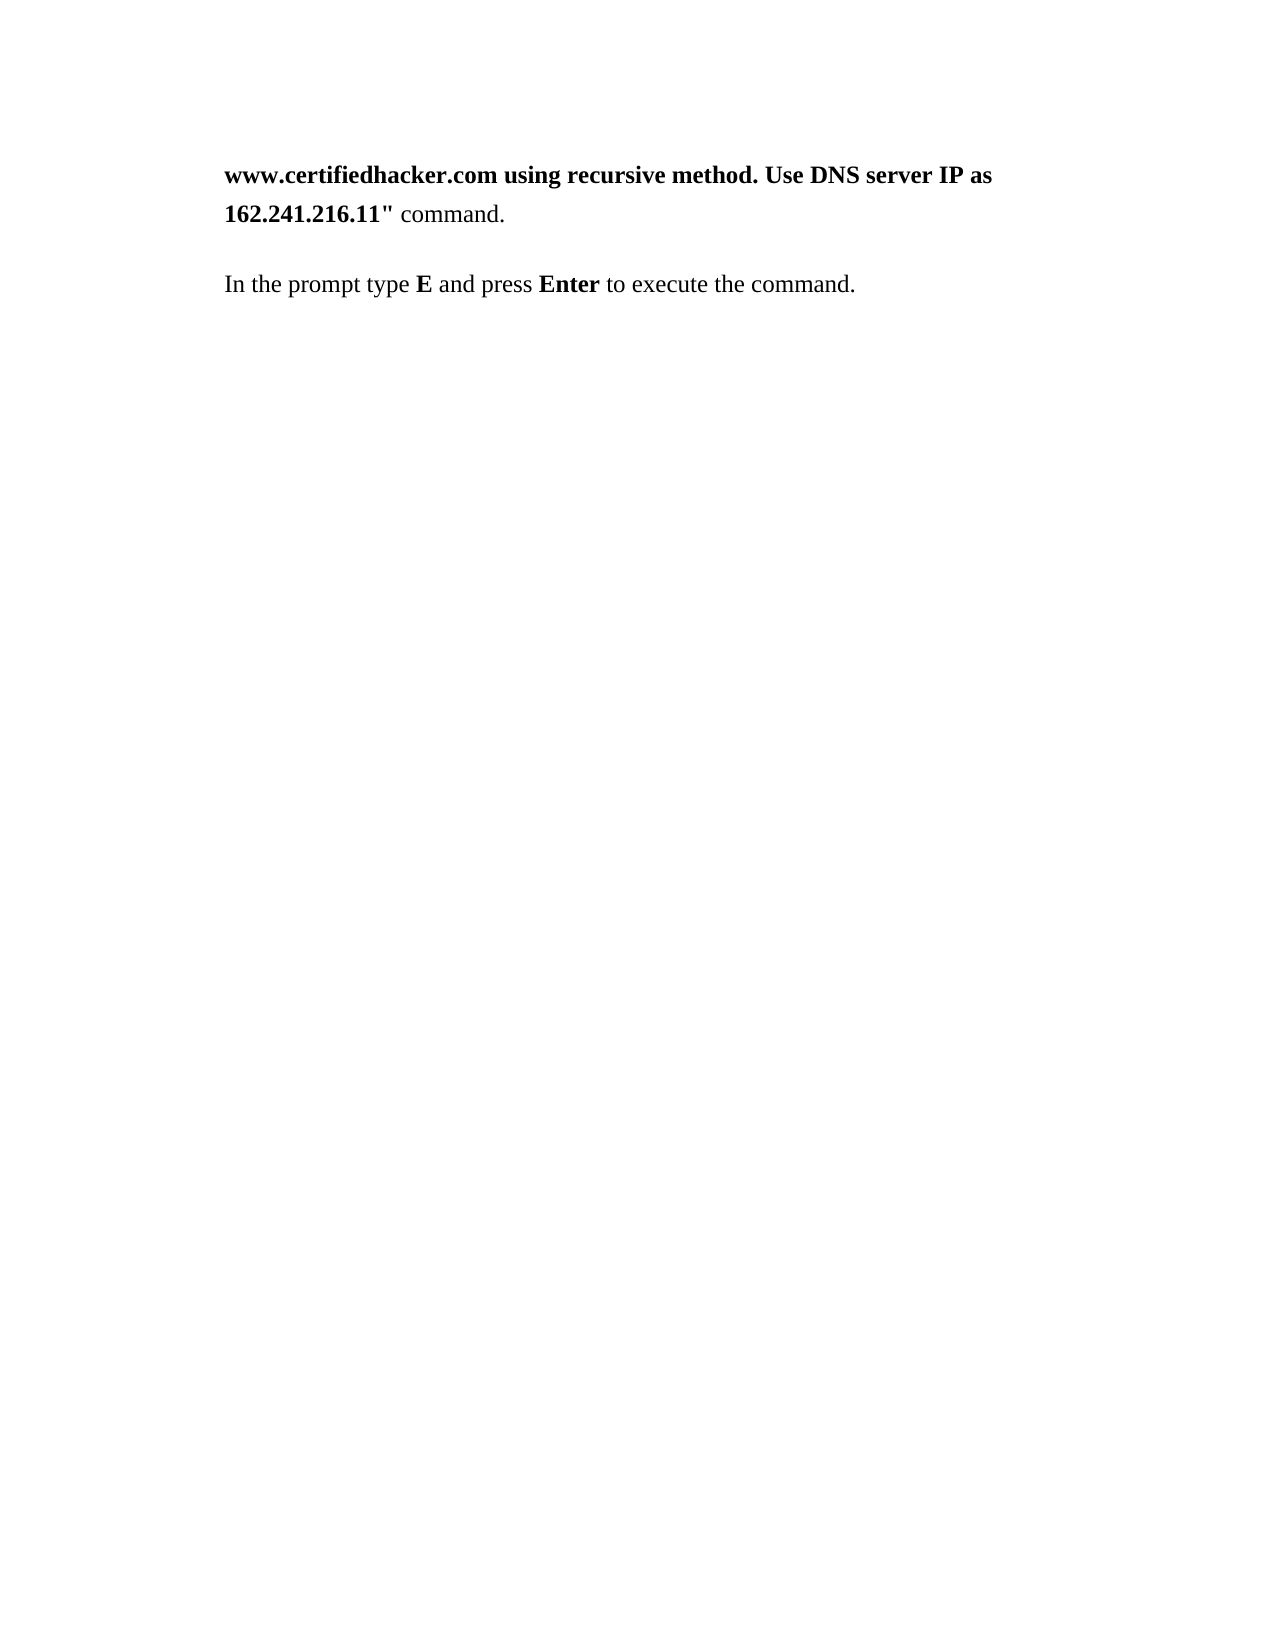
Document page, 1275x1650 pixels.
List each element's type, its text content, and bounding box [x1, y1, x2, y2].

text In the prompt type E and press Enter to execute the command. [224, 259, 1094, 298]
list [187, 150, 1094, 228]
